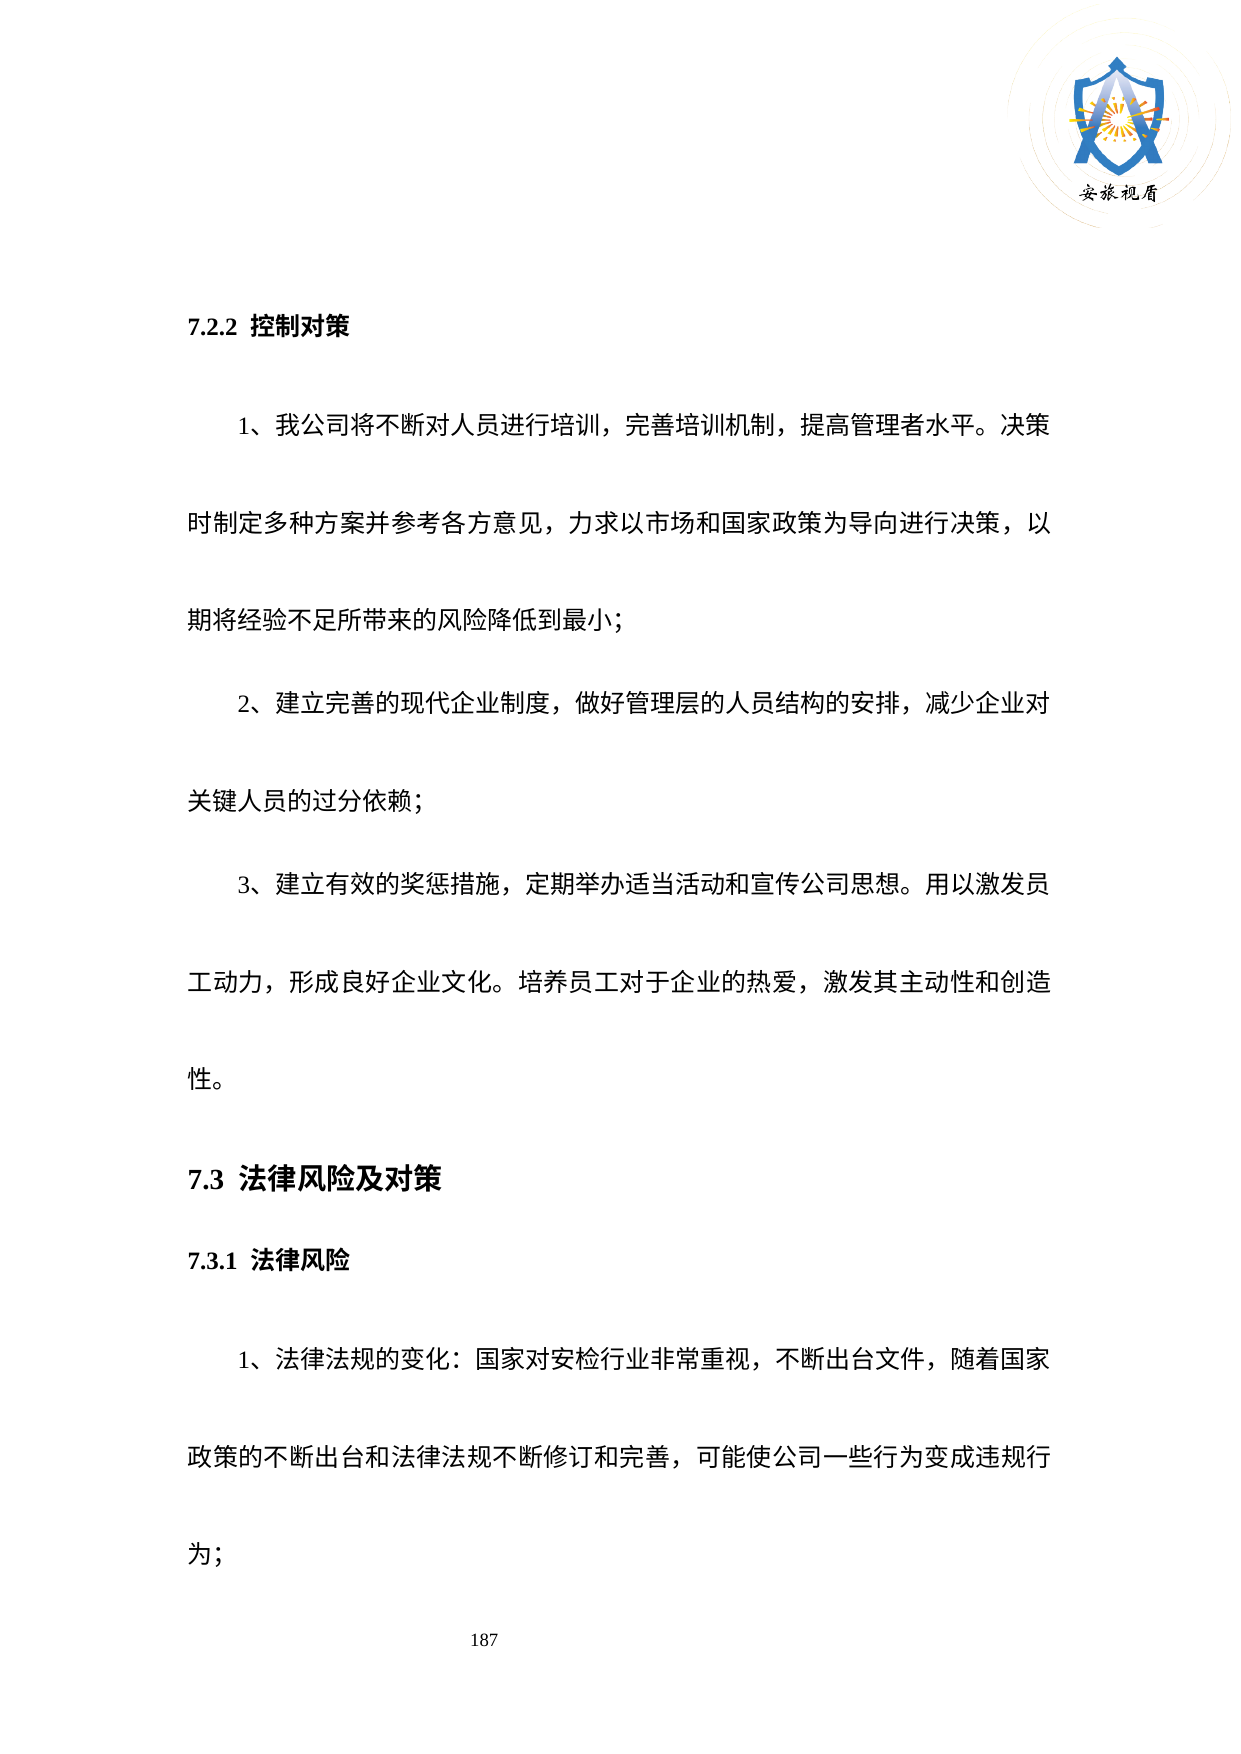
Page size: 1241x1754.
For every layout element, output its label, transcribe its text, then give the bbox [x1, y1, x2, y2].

text 2、建立完善的现代企业制度，做好管理层的人员结构的安排，减少企业对关键人员的过分依赖； [187, 669, 1053, 832]
picture [1007, 4, 1231, 228]
subtitle 7.2.2 控制对策 [187, 162, 1053, 357]
subtitle 7.3 法律风险及对策 [187, 1144, 1053, 1209]
subtitle 7.3.1 法律风险 [187, 1226, 1053, 1291]
text 1、法律法规的变化：国家对安检行业非常重视，不断出台文件，随着国家政策的不断出台和法律法规不断修订和完善，可能使公司一些行为变成违规行为； [187, 1325, 1053, 1585]
text 3、建立有效的奖惩措施，定期举办适当活动和宣传公司思想。用以激发员工动力，形成良好企业文化。培养员工对于企业的热爱，激发其主动性和创造性。 [187, 850, 1053, 1110]
text 1、我公司将不断对人员进行培训，完善培训机制，提高管理者水平。决策时制定多种方案并参考各方意见，力求以市场和国家政策为导向进行决策，以期将经验不足所带来的风险降低到最小； [187, 391, 1053, 651]
